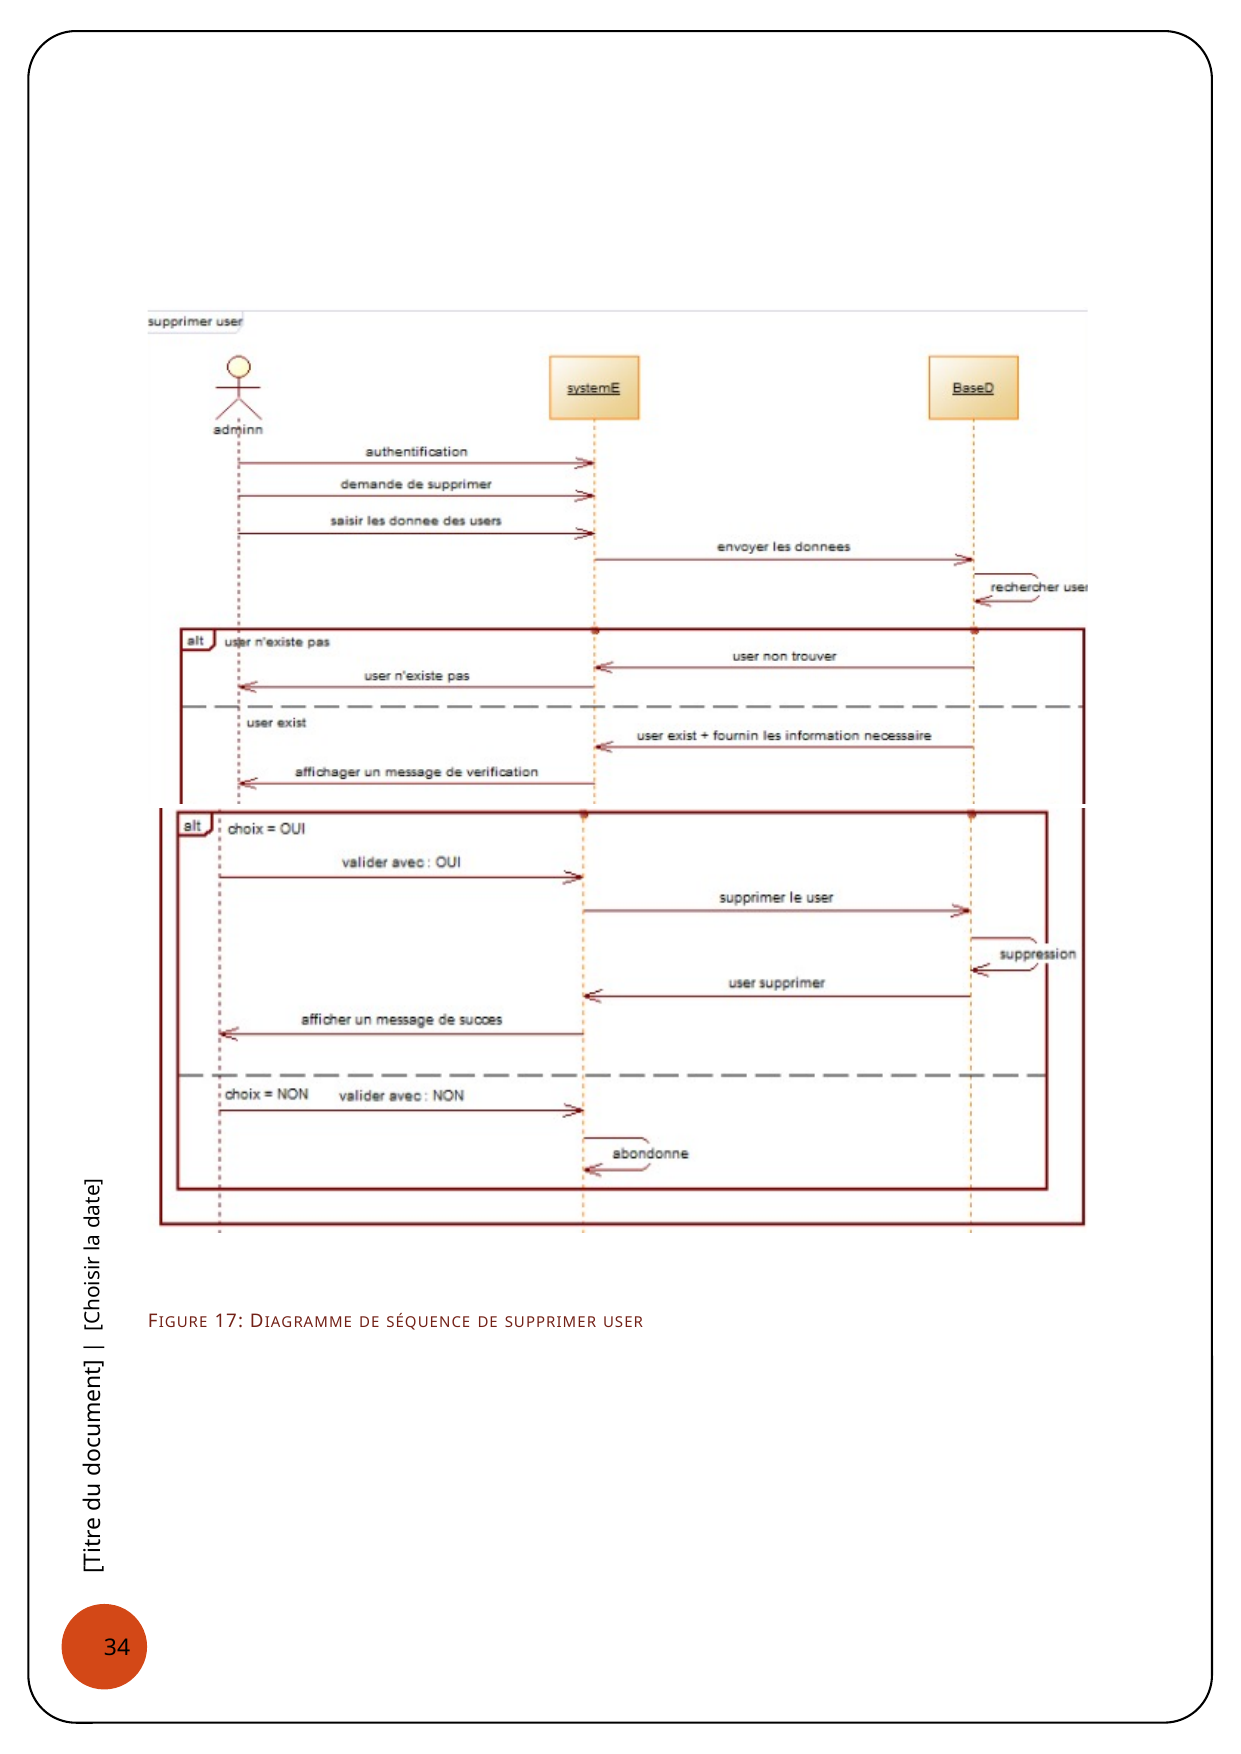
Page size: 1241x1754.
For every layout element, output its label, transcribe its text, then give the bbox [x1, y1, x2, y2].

picture [147, 307, 1088, 804]
picture [147, 808, 1088, 1233]
